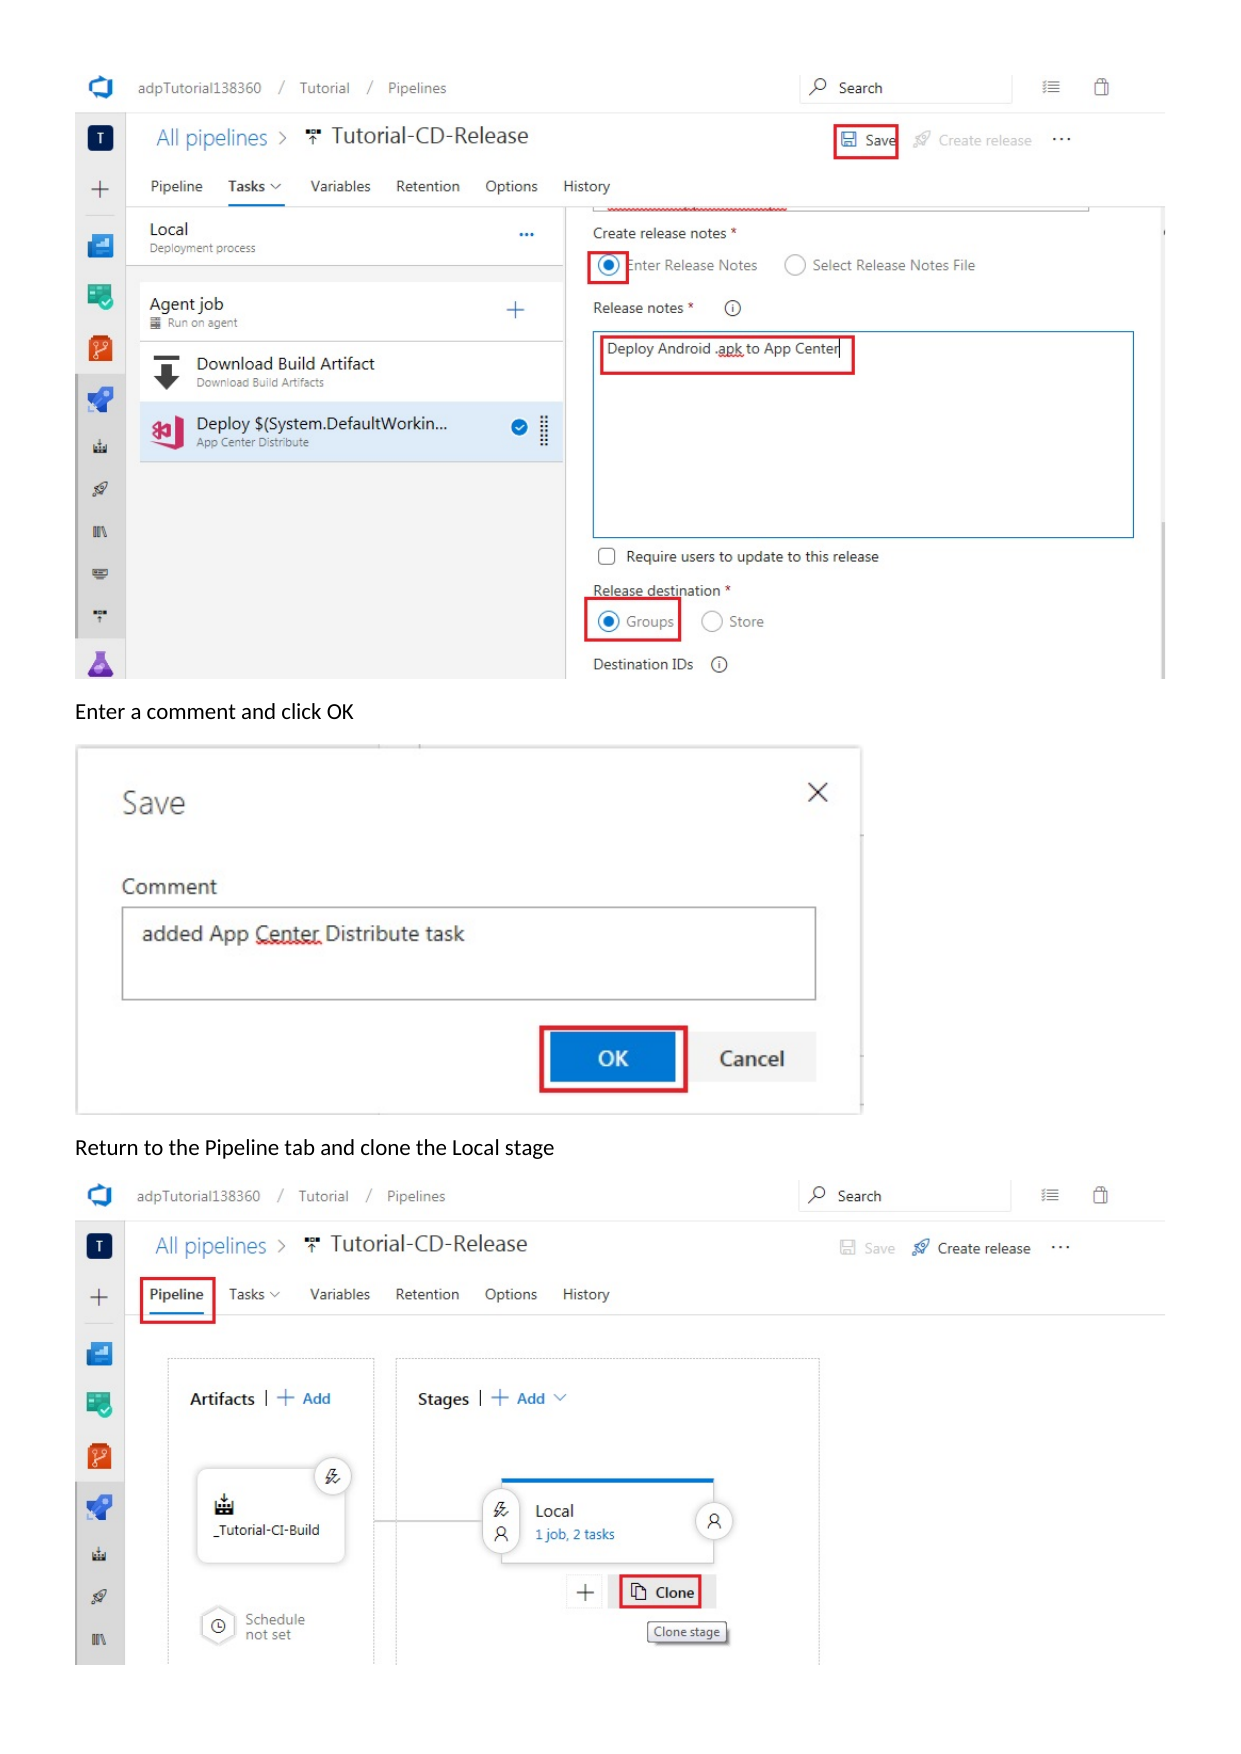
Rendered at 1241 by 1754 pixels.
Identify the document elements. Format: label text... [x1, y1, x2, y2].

picture [75, 1180, 1166, 1665]
text Return to the Pipeline tab and clone the Local stage [75, 1133, 1165, 1162]
picture [75, 744, 864, 1115]
text Enter a comment and click OK [75, 697, 1165, 726]
picture [75, 75, 1166, 679]
